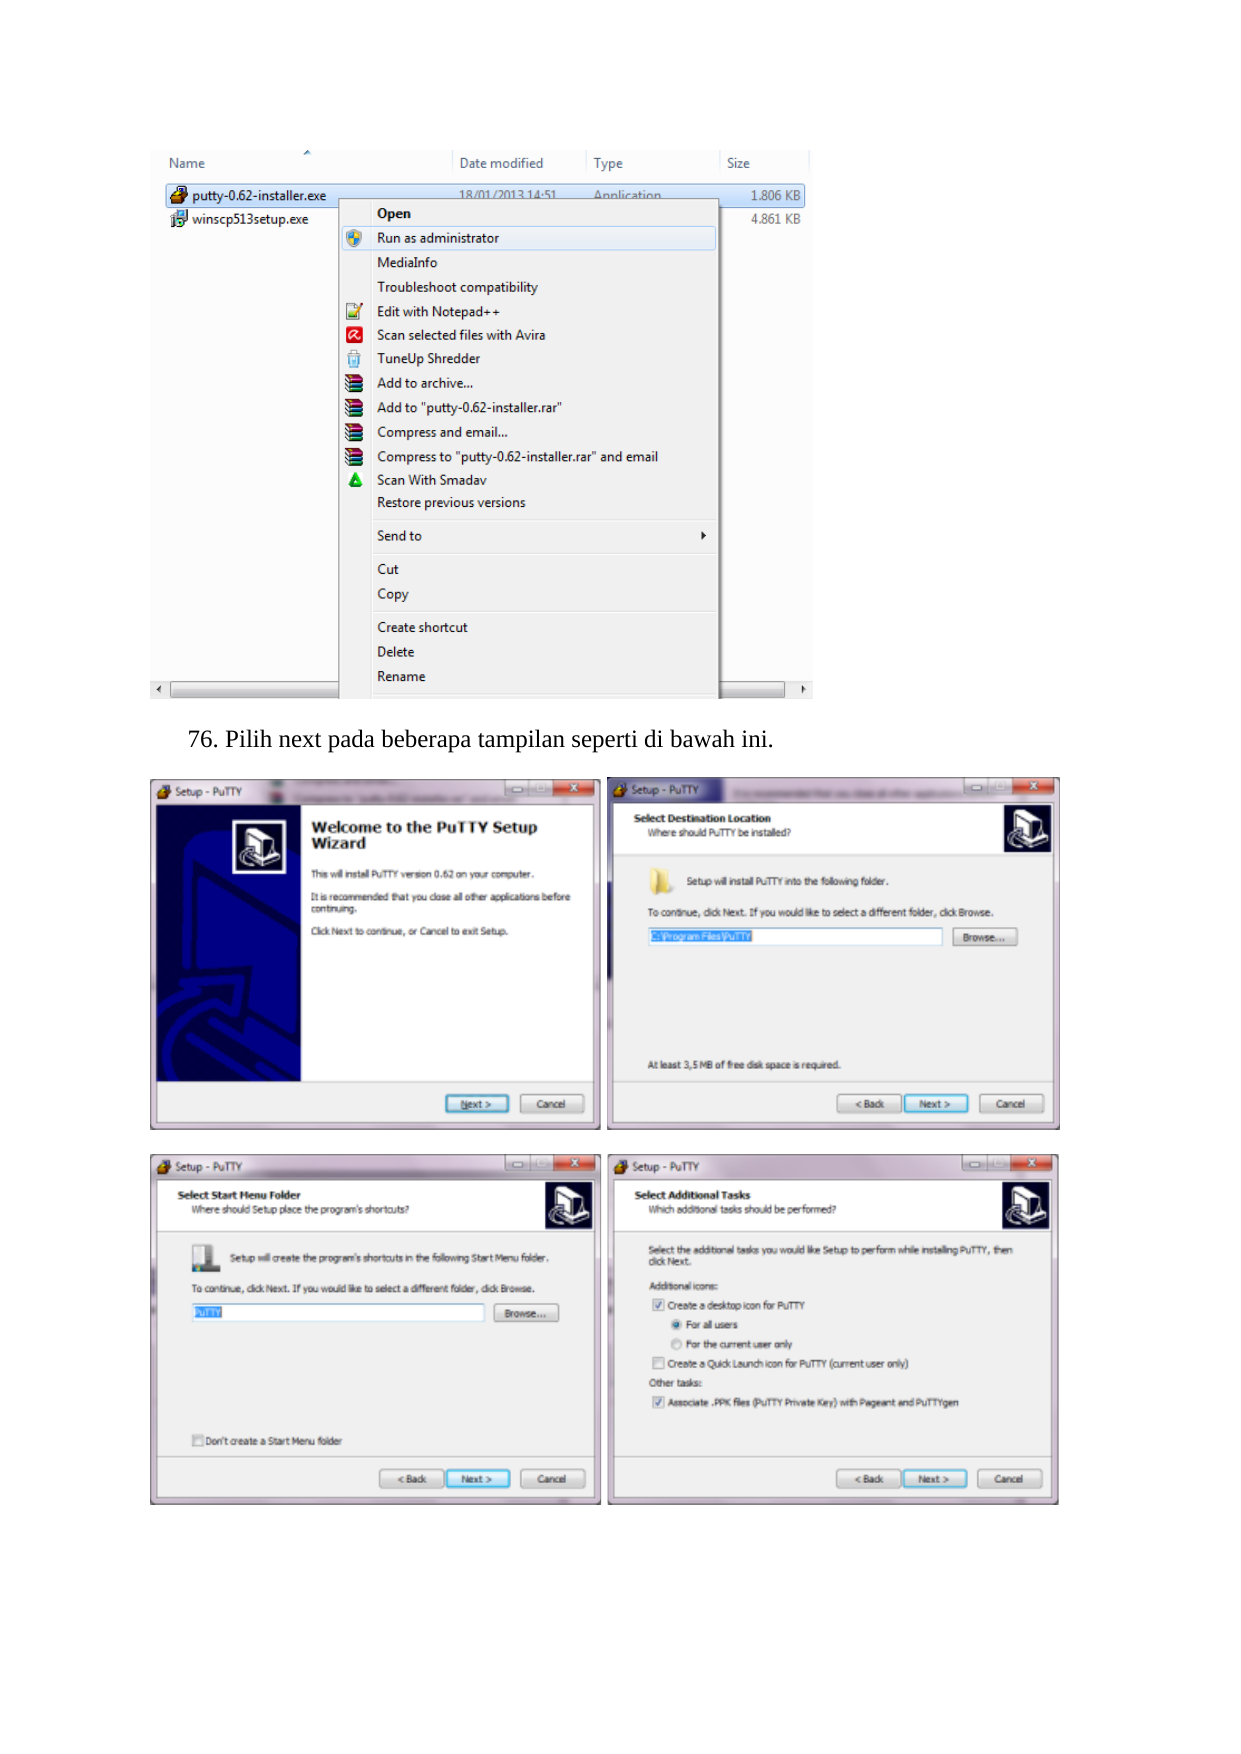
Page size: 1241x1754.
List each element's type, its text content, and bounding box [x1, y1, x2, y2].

picture [150, 150, 813, 699]
list Pilih next pada beberapa tampilan seperti di bawah ini. [187, 724, 1090, 753]
picture [150, 779, 601, 1130]
picture [607, 777, 1060, 1130]
picture [607, 1154, 1059, 1505]
picture [150, 1154, 602, 1505]
